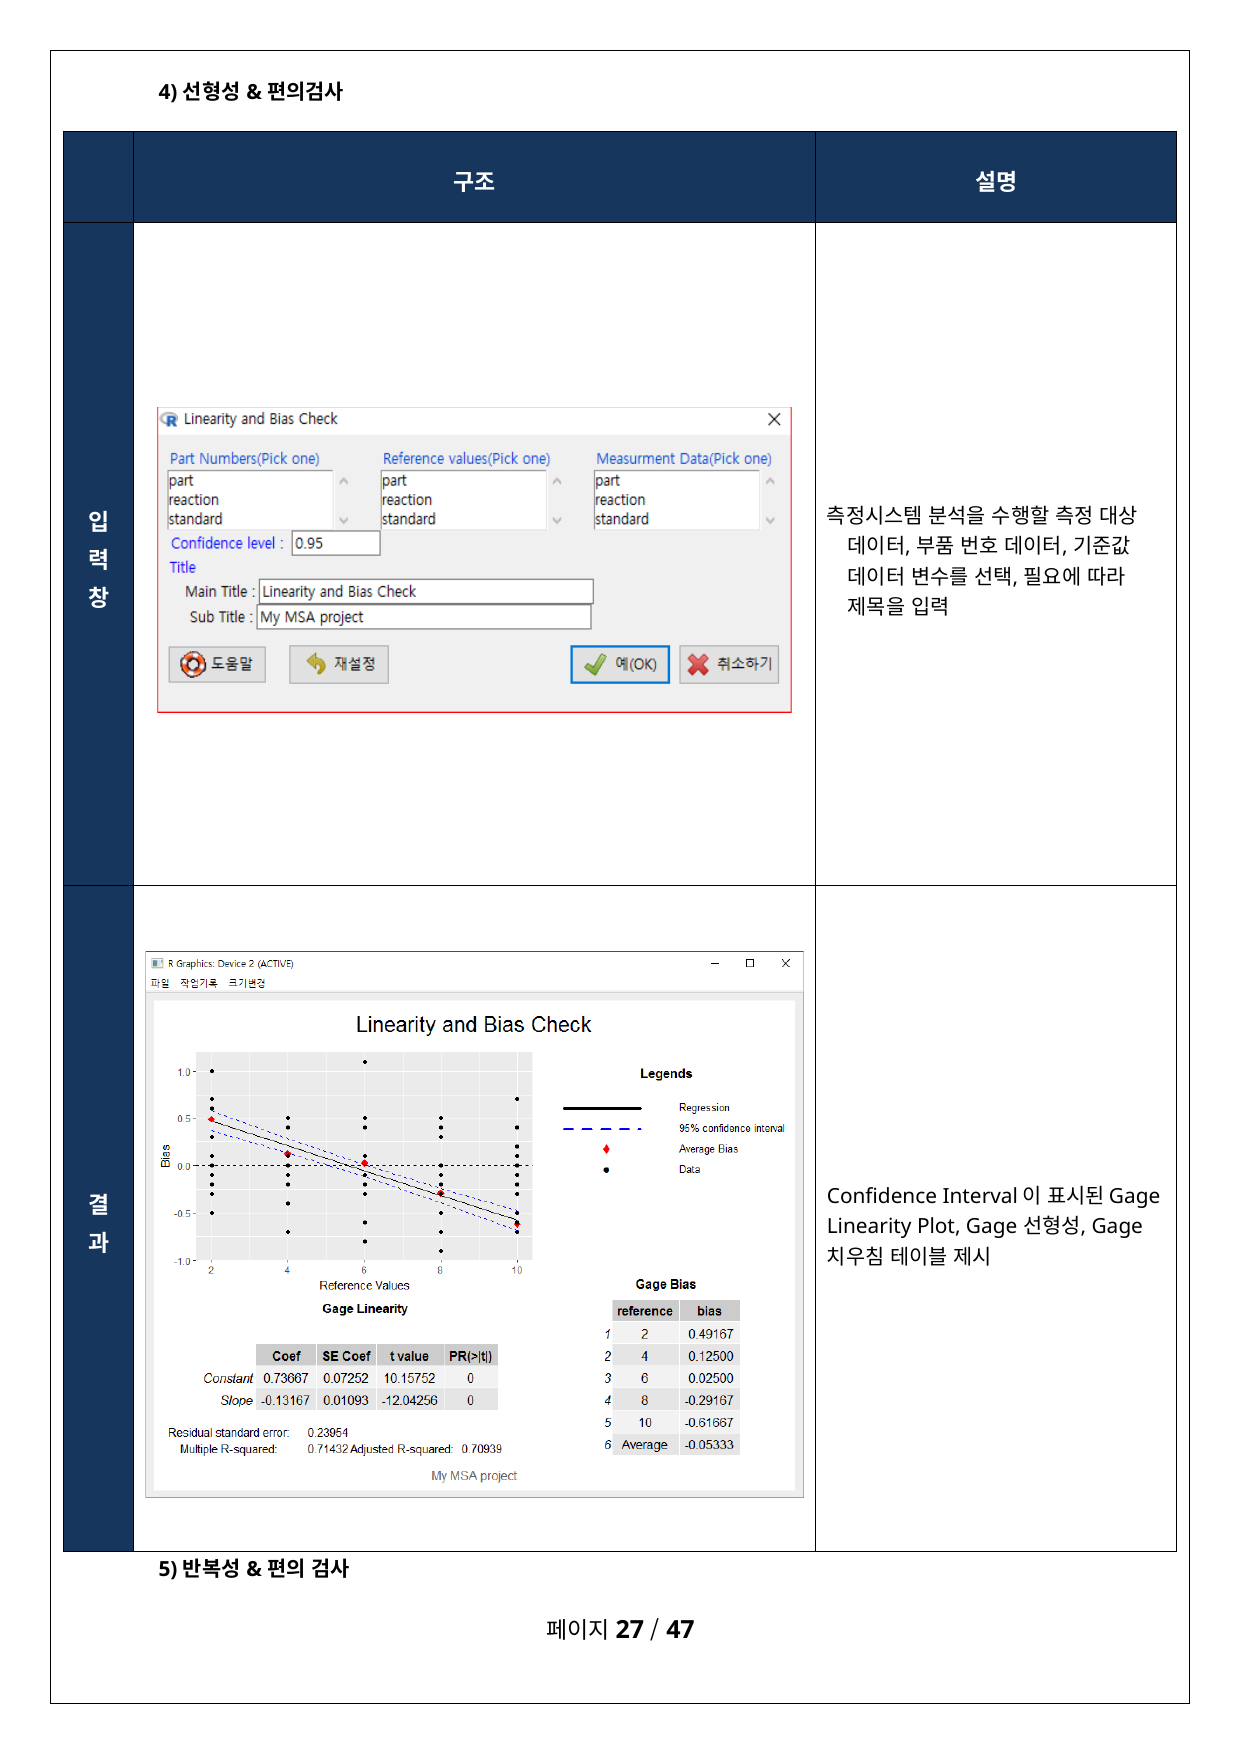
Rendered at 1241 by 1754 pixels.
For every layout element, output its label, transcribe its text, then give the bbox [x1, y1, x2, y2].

table_cell [134, 886, 815, 1551]
table_cell Confidence Interval이 표시된Gage Linearity Plot, Gage 선형성, Gage 치우침 테이블 제시 [816, 886, 1176, 1551]
table_header 설명 [816, 132, 1176, 222]
picture [157, 407, 792, 713]
text 4) 선형성 & 편의검사 [75, 75, 1165, 105]
picture [145, 951, 804, 1498]
table_cell 측정시스템 분석을 수행할 측정 대상 데이터, 부품 번호 데이터, 기준값 데이터 변수를 선택, 필요에 따라 제목을 입력 [816, 223, 1176, 885]
table_header [64, 132, 133, 222]
table_cell 입 력 창 [64, 223, 133, 885]
table_cell 결 과 [64, 886, 133, 1551]
text 5) 반복성 & 편의 검사 [75, 1552, 1165, 1583]
table_header 구조 [134, 132, 815, 222]
table_cell [134, 223, 815, 885]
